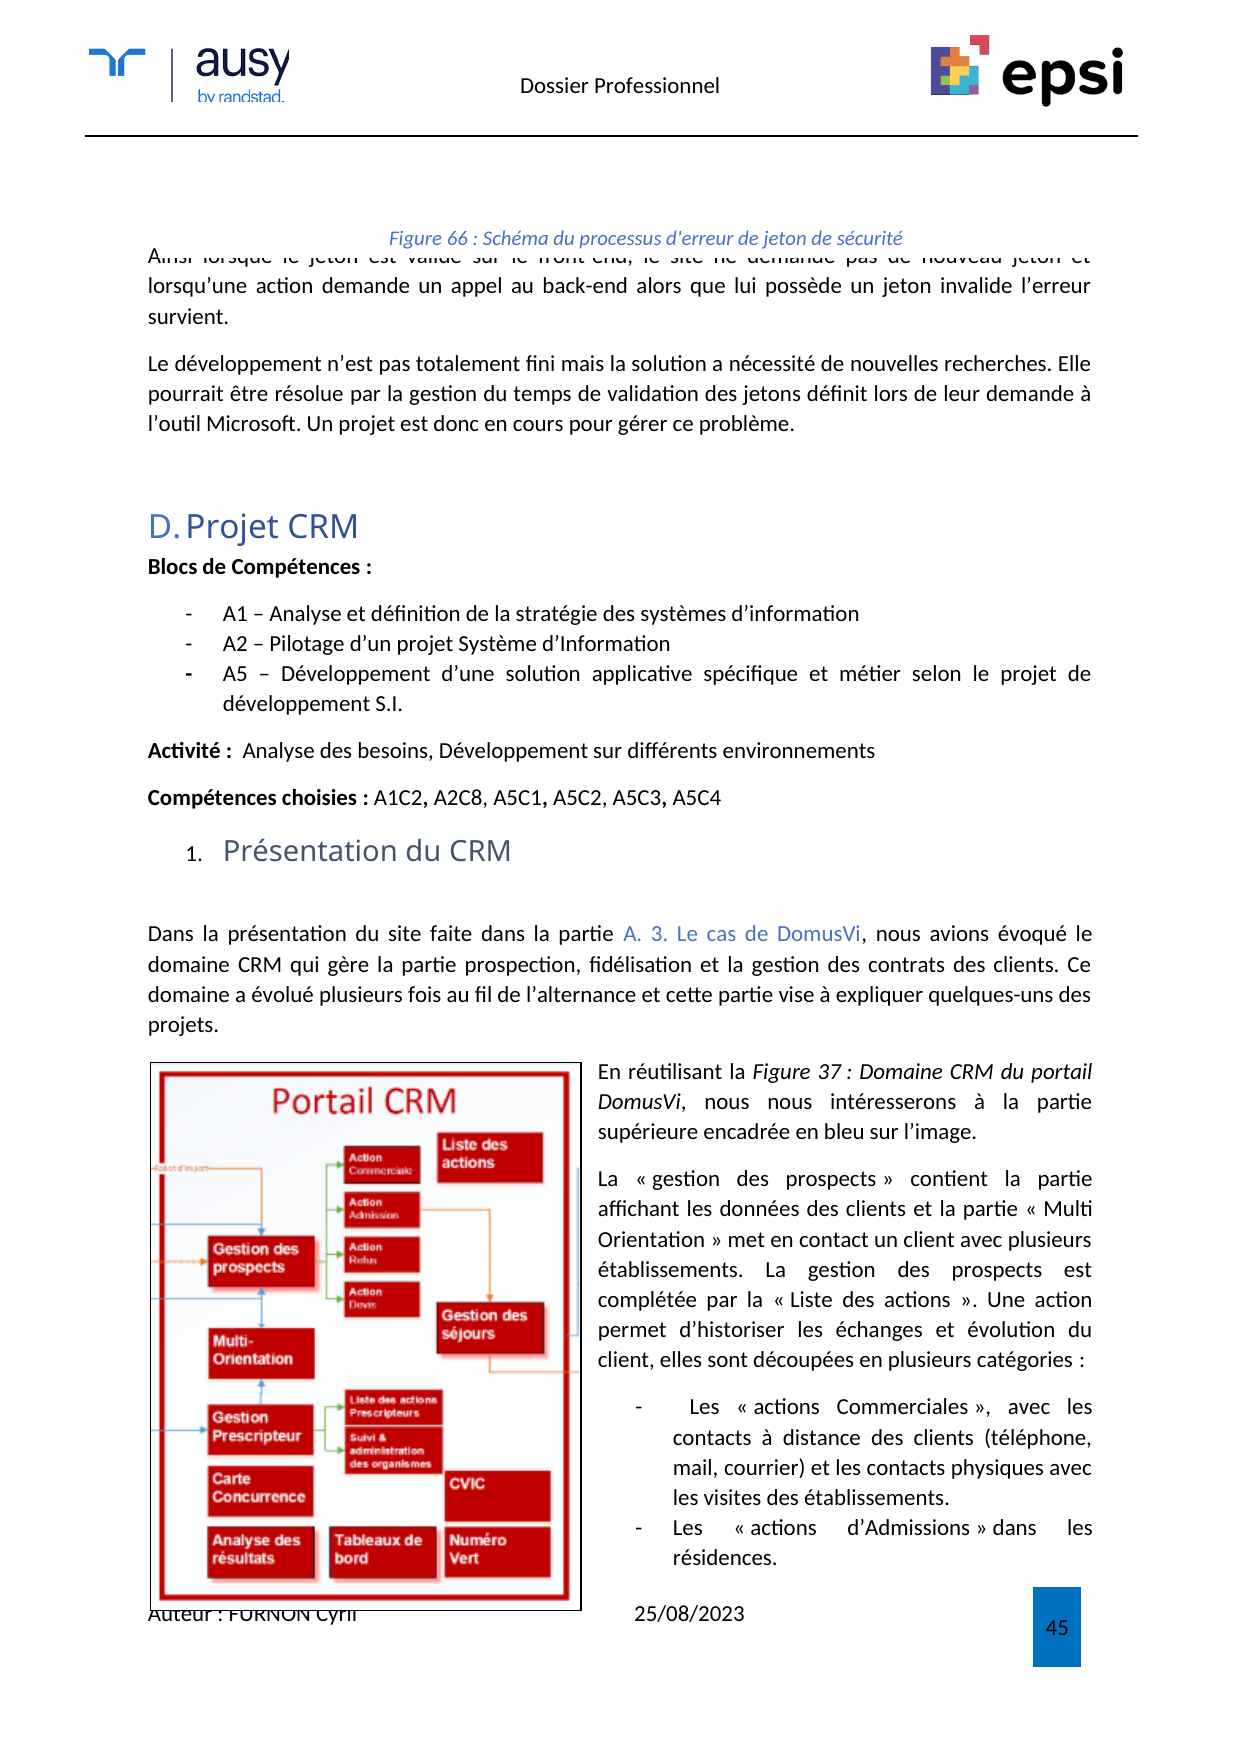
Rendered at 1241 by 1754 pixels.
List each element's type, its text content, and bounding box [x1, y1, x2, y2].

picture [88, 48, 289, 102]
text Le développement n’est pas totalement fini mais la solution a nécessité de nouvelles recherches. Elle pourrait être résolue par la gestion du temps de validation des jetons définit lors de leur demande à l’outil Microsoft. Un projet est donc en cours pour gérer ce problème. [148, 349, 1093, 437]
picture [151, 1063, 580, 1610]
list A5 – Développement d’une solution applicative spécifique et métier selon le projet de développement S.I. [185, 659, 1093, 717]
text Compétences choisies : A1C2, A2C8, A5C1, A5C2, A5C3, A5C4 [148, 783, 1093, 811]
subtitle Projet CRM [148, 503, 1093, 548]
list A2 – Pilotage d’un projet Système d’Information [185, 629, 1093, 657]
subtitle Présentation du CRM [185, 830, 1093, 869]
text Ainsi lorsque le jeton est valide sur le front-end, le site ne demande pas de nouveau jeton et lorsqu’une action demande un appel au back-end alors que lui possède un jeton invalide l’erreur survient. [148, 258, 1093, 330]
text Activité : Analyse des besoins, Développement sur différents environnements [148, 736, 1093, 764]
text Dans la présentation du site faite dans la partie A. 3. Le cas de DomusVi, nous avions évoqué le domaine CRM qui gère la partie prospection, fidélisation et la gestion des contrats des clients. Ce domaine a évolué plusieurs fois au fil de l’alternance et cette partie vise à expliquer quelques-uns des projets. [148, 919, 1093, 1038]
list A1 – Analyse et définition de la stratégie des systèmes d’information [185, 599, 1093, 627]
list Les « actions Commerciales », avec les contacts à distance des clients (téléphone, mail, courrier) et les contacts physiques avec les visites des établissements. [582, 1392, 1093, 1511]
text La « gestion des prospects » contient la partie affichant les données des clients et la partie « Multi Orientation » met en contact un client avec plusieurs établissements. La gestion des prospects est complétée par la « Liste des actions ». Une action permet d’historiser les échanges et évolution du client, elles sont découpées en plusieurs catégories : [582, 1164, 1093, 1374]
list Les « actions d’Admissions » dans les résidences. [582, 1513, 1093, 1572]
text Blocs de Compétences : [148, 552, 1093, 580]
text En réutilisant la Figure 37 : Domaine CRM du portail DomusVi, nous nous intéresserons à la partie supérieure encadrée en bleu sur l’image. [148, 1057, 1093, 1146]
